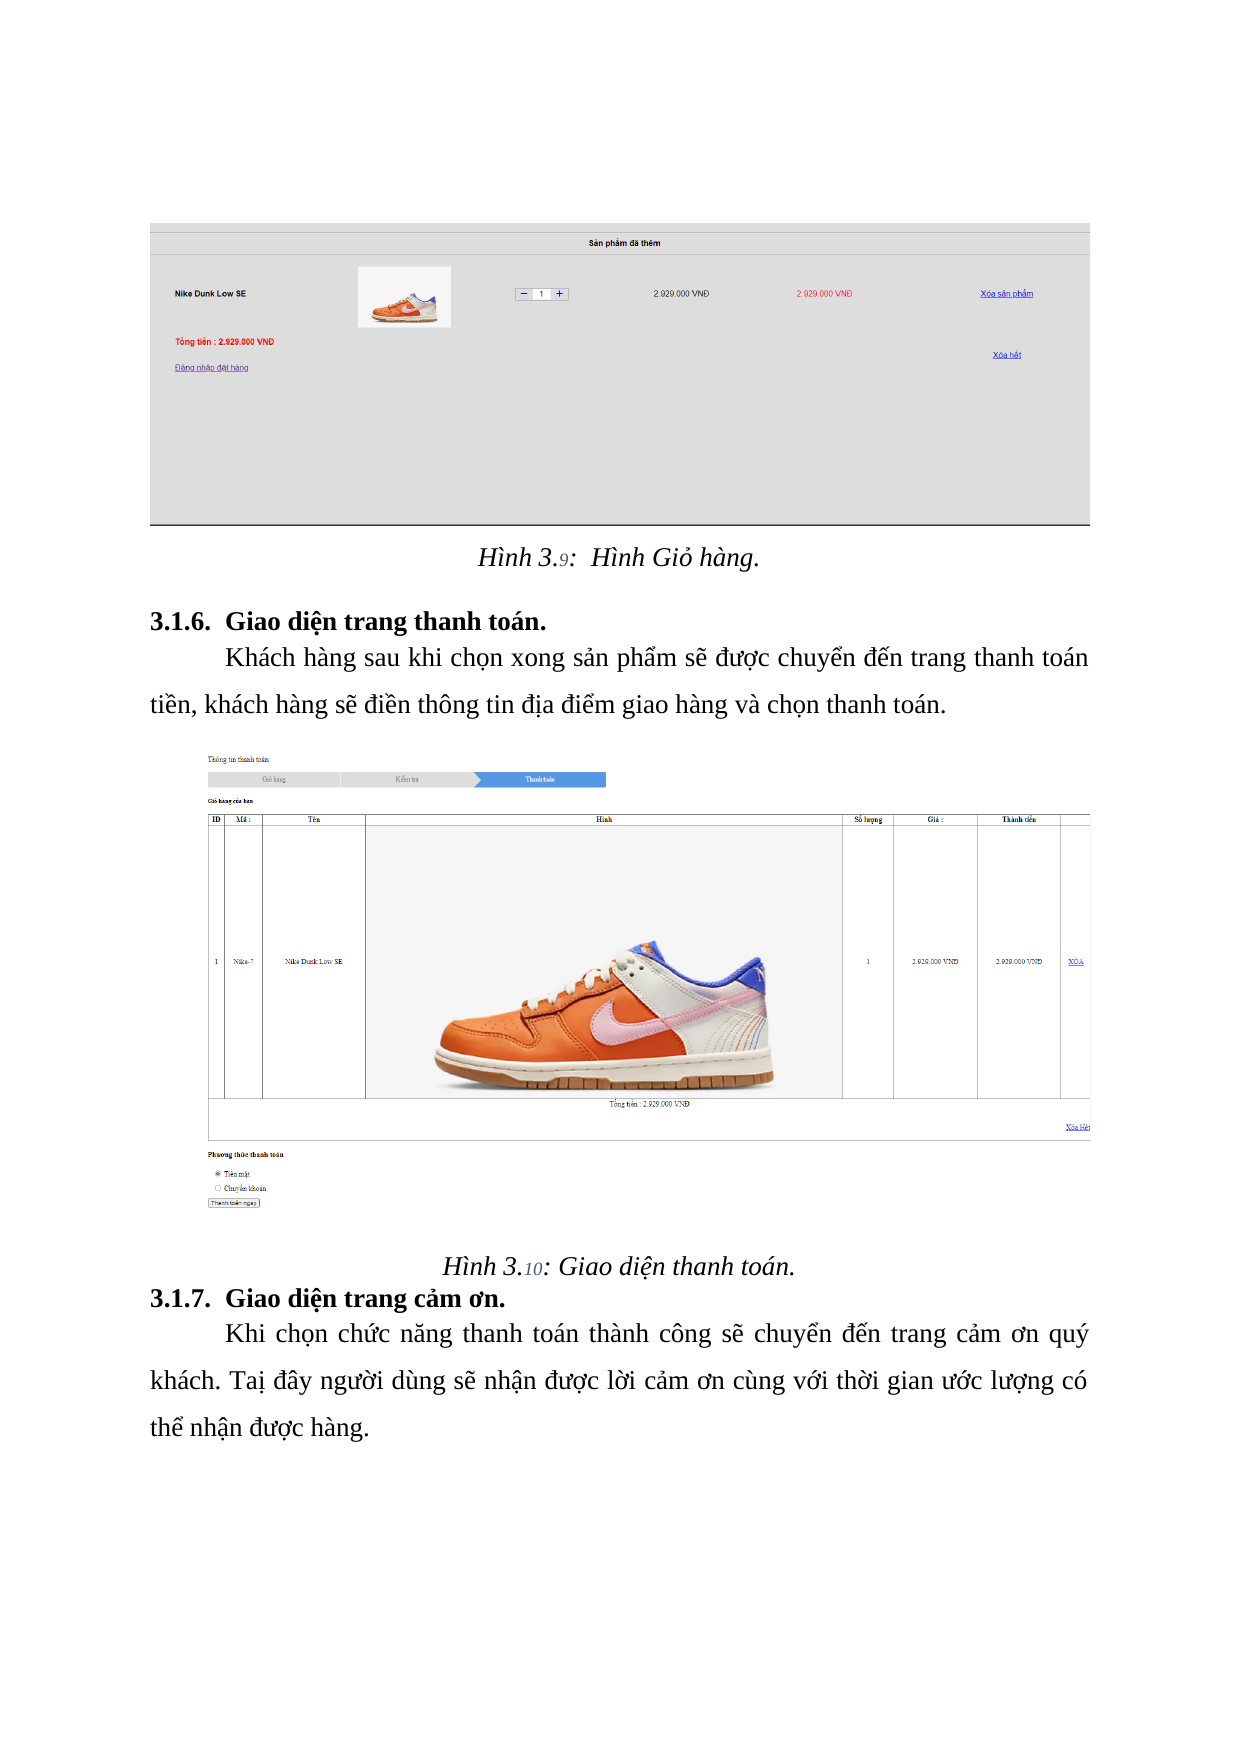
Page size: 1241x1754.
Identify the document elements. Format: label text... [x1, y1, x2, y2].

list Giao diện trang thanh toán. [150, 605, 1090, 636]
text Khách hàng sau khi chọn xong sản phẩm sẽ được chuyển đến trang thanh toán tiền, khách hàng sẽ điền thông tin địa điểm giao hàng và chọn thanh toán. [150, 641, 1090, 719]
picture [150, 734, 1091, 1235]
list Giao diện trang cảm ơn. [150, 1282, 1090, 1313]
text Khi chọn chức năng thanh toán thành công sẽ chuyển đến trang cảm ơn quý khách. Taị đây người dùng sẽ nhận được lời cảm ơn cùng với thời gian ước lượng có thể nhận được hàng. [150, 1317, 1090, 1442]
picture [150, 223, 1091, 526]
